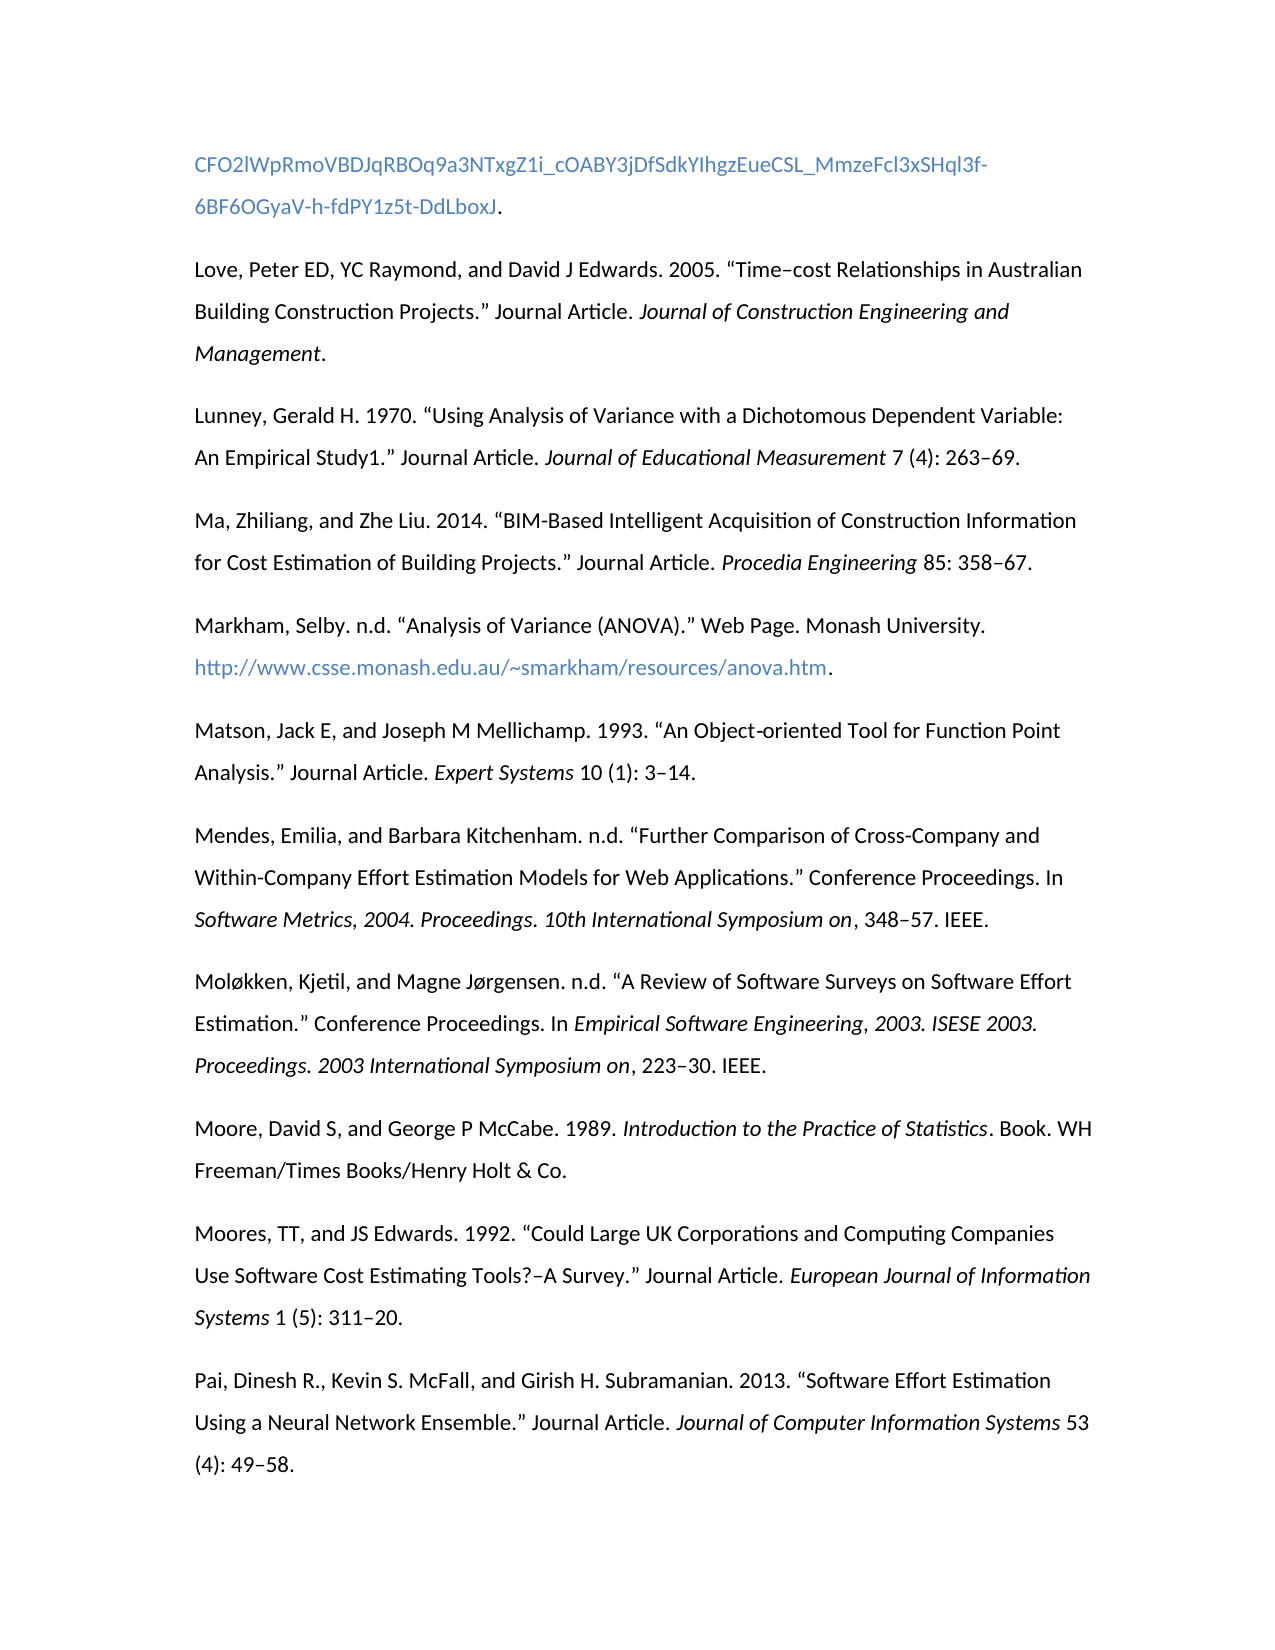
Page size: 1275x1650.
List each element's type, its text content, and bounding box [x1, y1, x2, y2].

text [194, 150, 1092, 220]
text Matson, Jack E, and Joseph M Mellichamp. 1993. “An Object‐oriented Tool for Function Point Analysis.” Journal Article. Expert Systems 10 (1): 3–14. [194, 716, 1092, 786]
text Lunney, Gerald H. 1970. “Using Analysis of Variance with a Dichotomous Dependent Variable: An Empirical Study1.” Journal Article. Journal of Educational Measurement 7 (4): 263–69. [194, 402, 1092, 472]
text Moløkken, Kjetil, and Magne Jørgensen. n.d. “A Review of Software Surveys on Software Effort Estimation.” Conference Proceedings. In Empirical Software Engineering, 2003. ISESE 2003. Proceedings. 2003 International Symposium on, 223–30. IEEE. [194, 967, 1092, 1079]
text Love, Peter ED, YC Raymond, and David J Edwards. 2005. “Time–cost Relationships in Australian Building Construction Projects.” Journal Article. Journal of Construction Engineering and Management. [194, 255, 1092, 367]
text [194, 1366, 1092, 1478]
text Ma, Zhiliang, and Zhe Liu. 2014. “BIM-Based Intelligent Acquisition of Construction Information for Cost Estimation of Building Projects.” Journal Article. Procedia Engineering 85: 358–67. [194, 506, 1092, 576]
text Moore, David S, and George P McCabe. 1989. Introduction to the Practice of Statistics. Book. WH Freeman/Times Books/Henry Holt & Co. [194, 1114, 1092, 1184]
text Moores, TT, and JS Edwards. 1992. “Could Large UK Corporations and Computing Companies Use Software Cost Estimating Tools?–A Survey.” Journal Article. European Journal of Information Systems 1 (5): 311–20. [194, 1219, 1092, 1331]
text Mendes, Emilia, and Barbara Kitchenham. n.d. “Further Comparison of Cross-Company and Within-Company Effort Estimation Models for Web Applications.” Conference Proceedings. In Software Metrics, 2004. Proceedings. 10th International Symposium on, 348–57. IEEE. [194, 821, 1092, 933]
text Markham, Selby. n.d. “Analysis of Variance (ANOVA).” Web Page. Monash University. http://www.csse.monash.edu.au/~smarkham/resources/anova.htm. [194, 611, 1092, 681]
